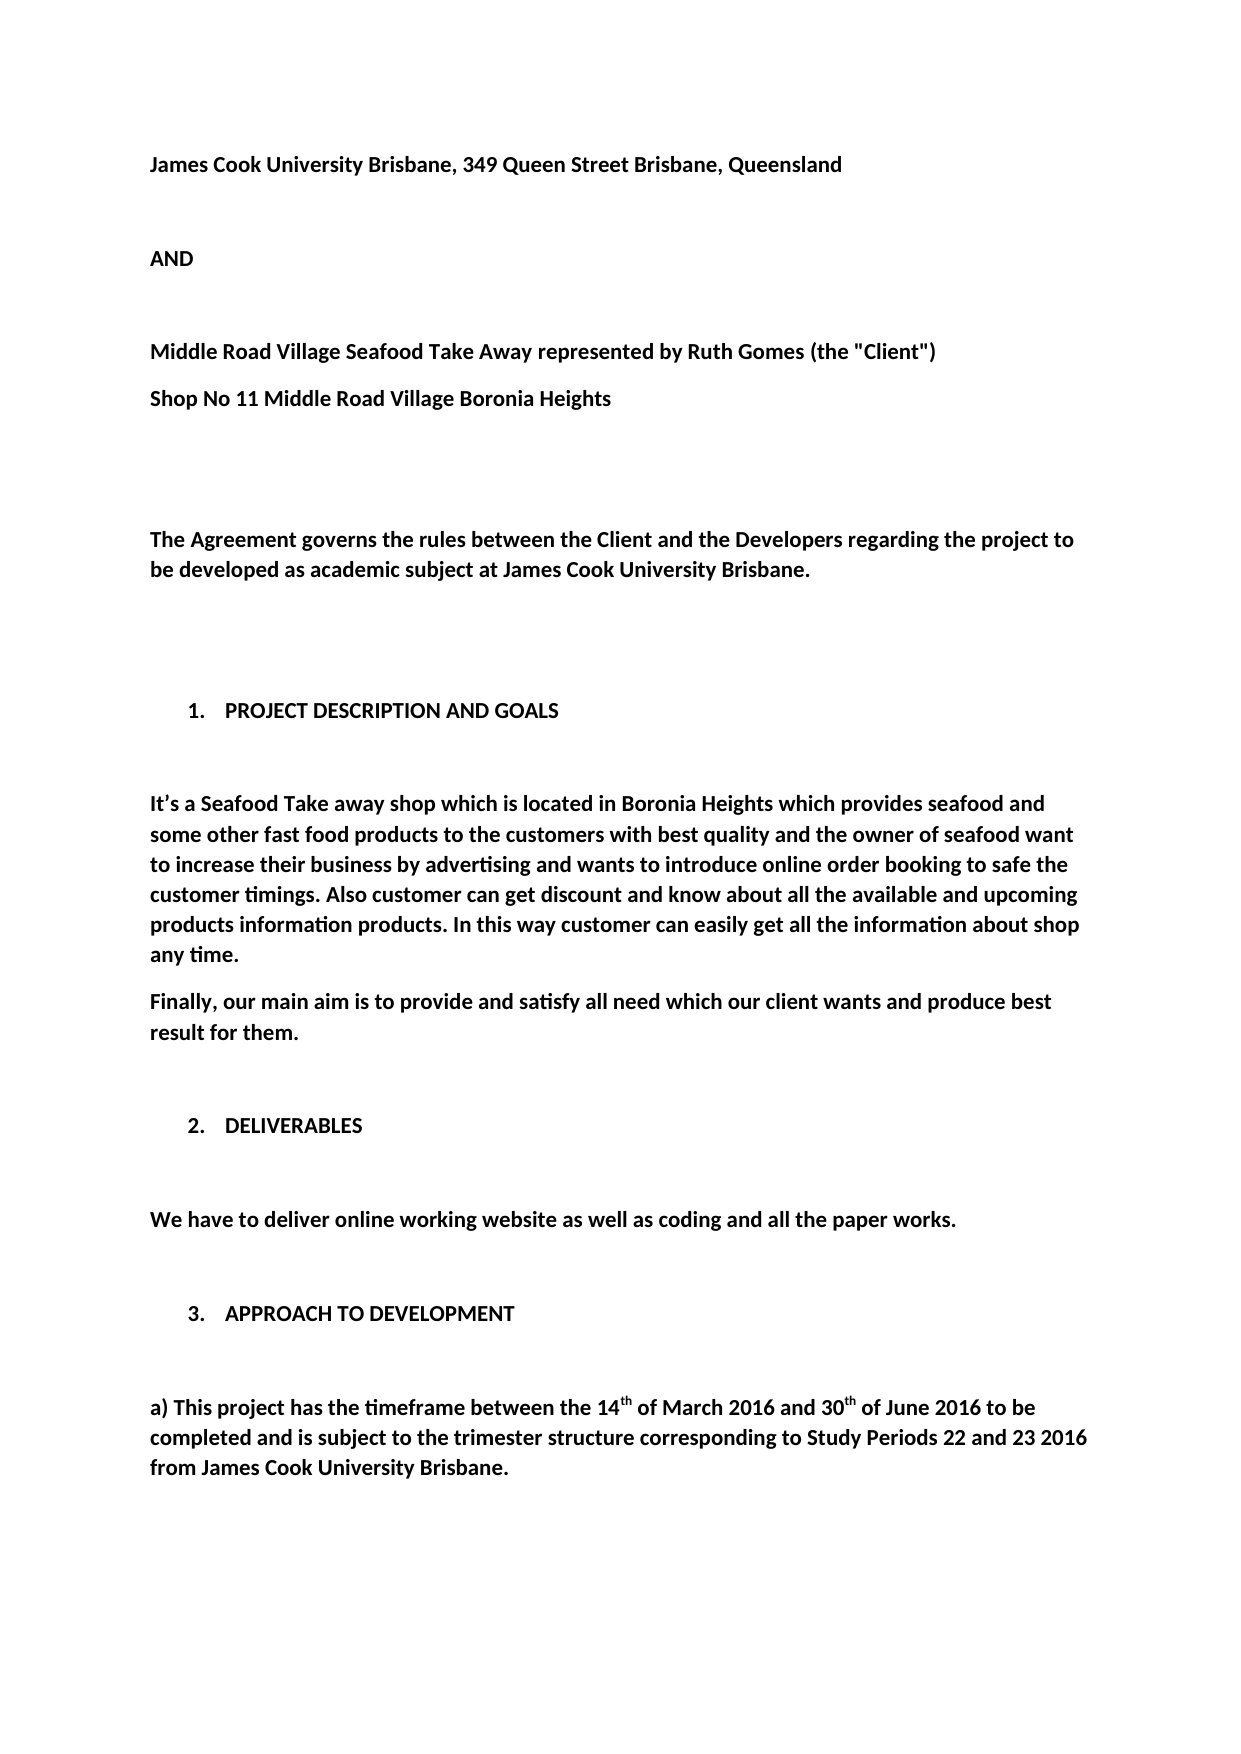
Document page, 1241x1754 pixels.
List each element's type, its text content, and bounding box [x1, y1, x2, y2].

list DELIVERABLES [187, 1111, 1090, 1139]
text James Cook University Brisbane, 349 Queen Street Brisbane, Queensland [150, 150, 1090, 178]
text The Agreement governs the rules between the Client and the Developers regarding the project to be developed as academic subject at James Cook University Brisbane. [150, 525, 1090, 583]
list APPROACH TO DEVELOPMENT [187, 1299, 1090, 1327]
text Middle Road Village Seafood Take Away represented by Ruth Gomes (the "Client") [150, 337, 1090, 366]
text Shop No 11 Middle Road Village Boronia Heights [150, 384, 1090, 412]
list PROJECT DESCRIPTION AND GOALS [187, 696, 1090, 724]
text AND [150, 244, 1090, 272]
text Finally, our main aim is to provide and satisfy all need which our client wants and produce best result for them. [150, 987, 1090, 1046]
text It’s a Seafood Take away shop which is located in Boronia Heights which provides seafood and some other fast food products to the customers with best quality and the owner of seafood want to increase their business by advertising and wants to introduce online order booking to safe the customer timings. Also customer can get discount and know about all the available and upcoming products information products. In this way customer can easily get all the information about shop any time. [150, 789, 1090, 969]
text We have to deliver online working website as well as coding and all the paper works. [150, 1205, 1090, 1233]
text a) This project has the timeframe between the 14th of March 2016 and 30th of June 2016 to be completed and is subject to the trimester structure corresponding to Study Periods 22 and 23 2016 from James Cook University Brisbane. [150, 1393, 1090, 1481]
